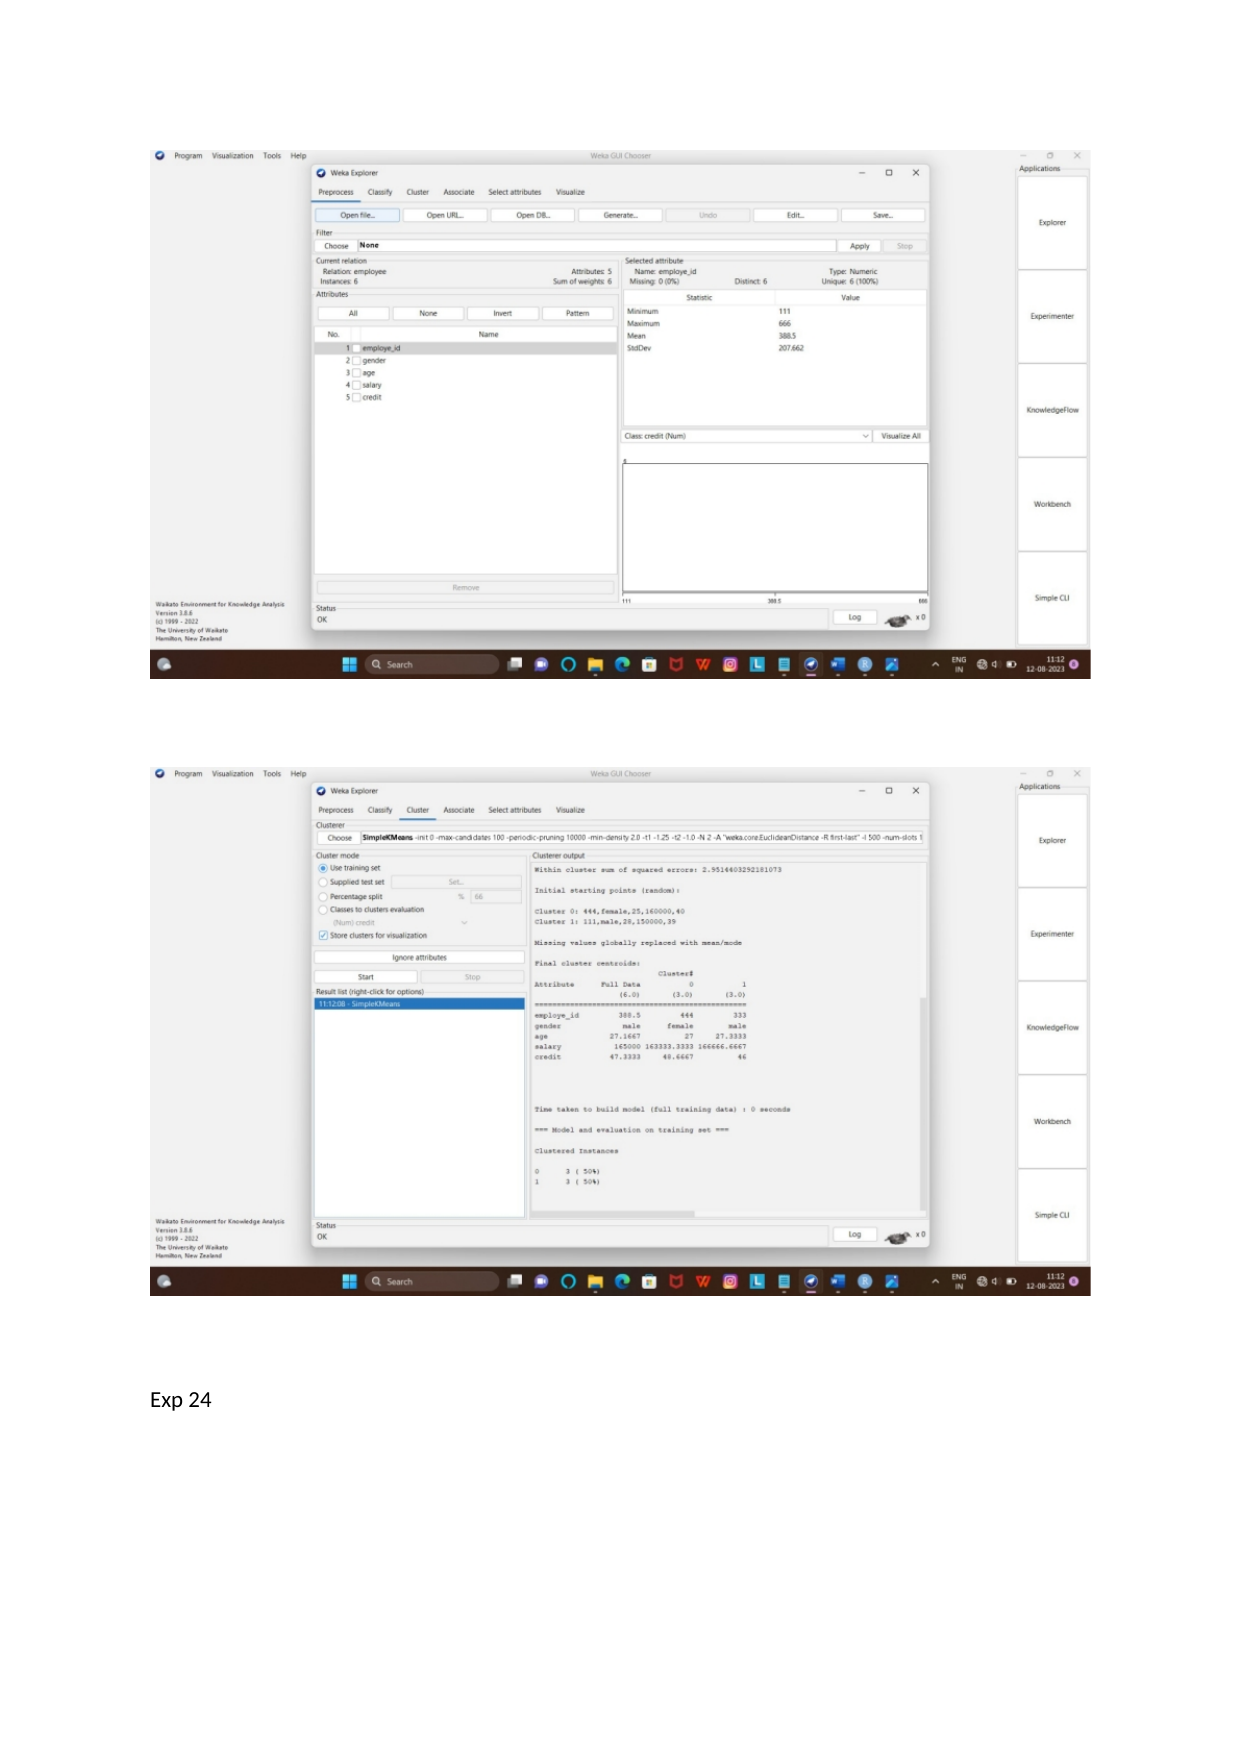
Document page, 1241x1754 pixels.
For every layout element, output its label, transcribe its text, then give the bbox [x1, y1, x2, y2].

picture [150, 767, 1091, 1296]
picture [150, 150, 1091, 679]
text Exp 24 [150, 1386, 1090, 1414]
